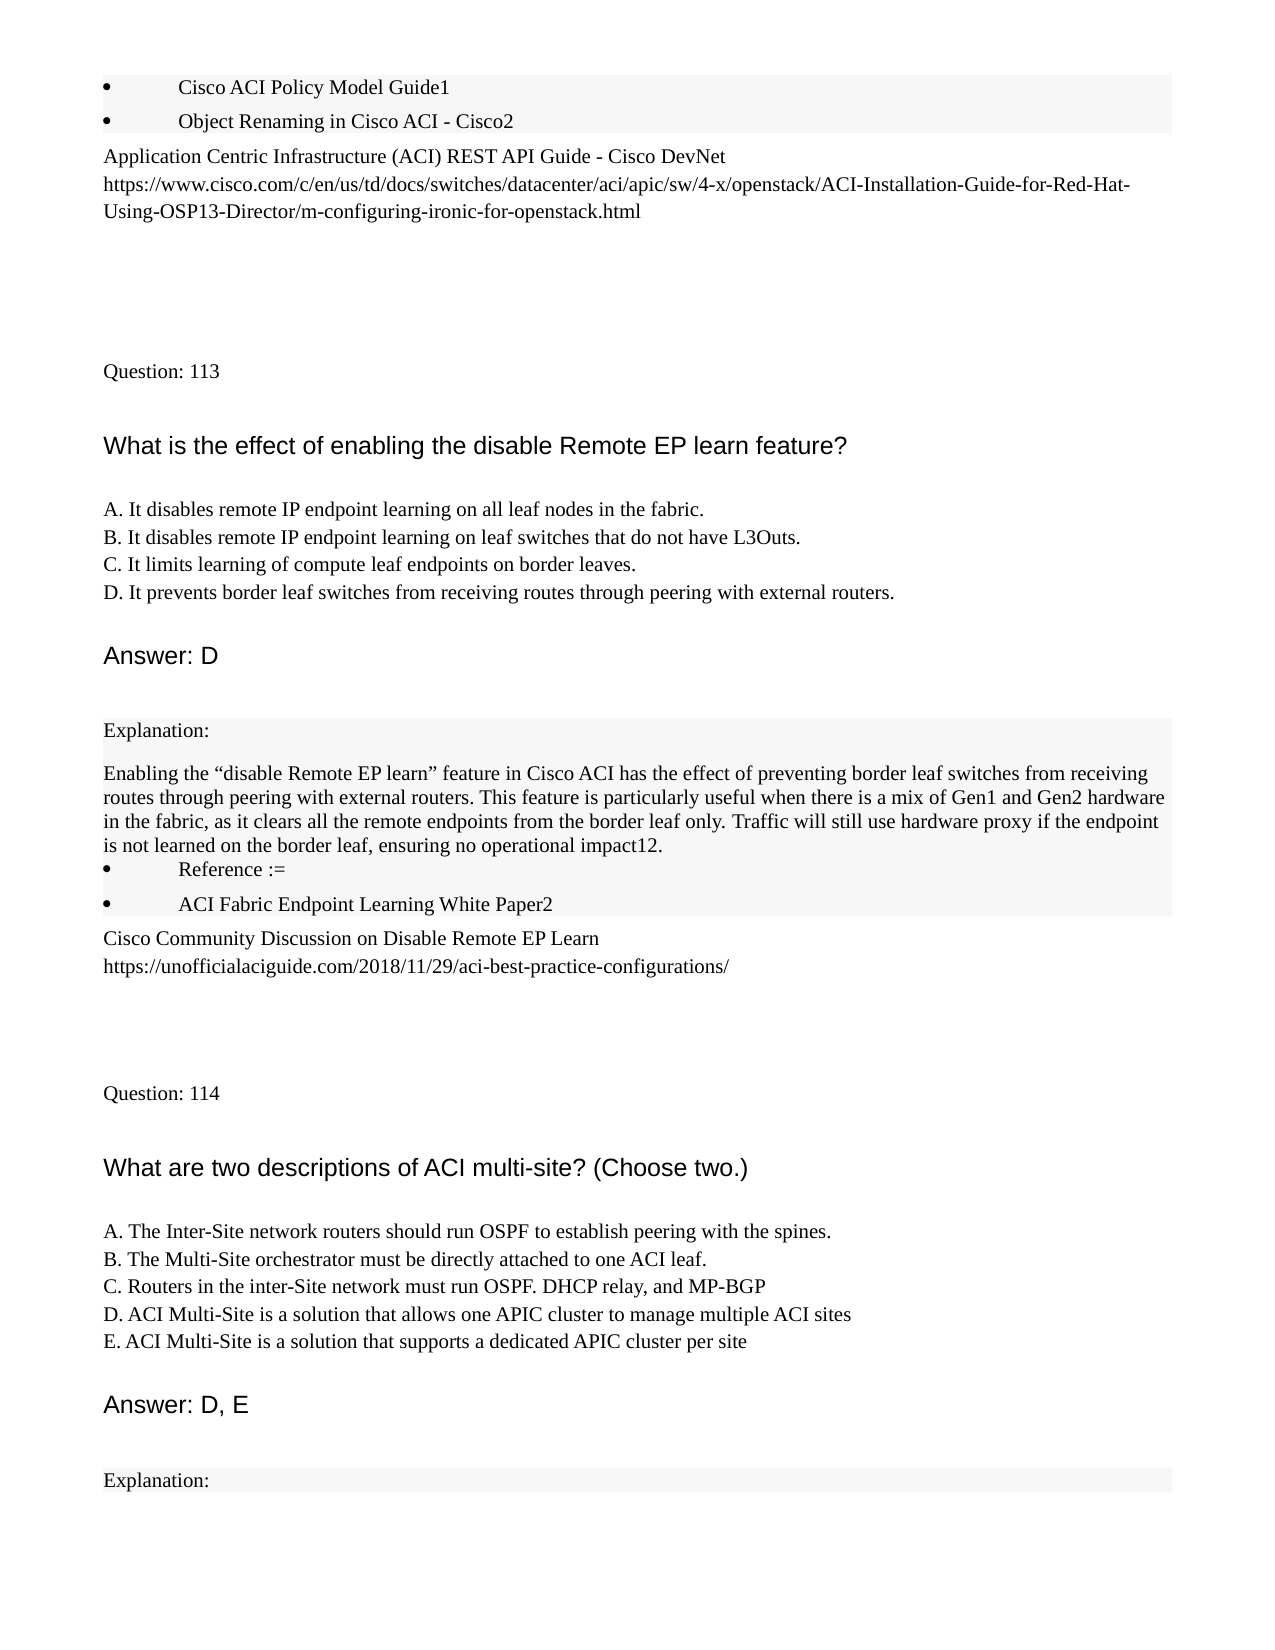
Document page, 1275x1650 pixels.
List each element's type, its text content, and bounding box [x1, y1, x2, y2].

text C. It limits learning of compute leaf endpoints on border leaves. [103, 552, 1172, 576]
text Enabling the “disable Remote EP learn” feature in Cisco ACI has the effect of preventing border leaf switches from receiving routes through peering with external routers. This feature is particularly useful when there is a mix of Gen1 and Gen2 hardware in the fabric, as it clears all the remote endpoints from the border leaf only. Traffic will still use hardware proxy if the endpoint is not learned on the border leaf, ensuring no operational impact12. [103, 761, 1172, 857]
list ACI Fabric Endpoint Learning White Paper2 [103, 892, 1172, 916]
text Answer: D [103, 641, 1172, 669]
text Answer: D, E [103, 1390, 1172, 1419]
text C. Routers in the inter-Site network must run OSPF. DHCP relay, and MP-BGP [103, 1274, 1172, 1298]
text Explanation: [103, 718, 1172, 742]
text Application Centric Infrastructure (ACI) REST API Guide - Cisco DevNet [103, 144, 1172, 168]
text What are two descriptions of ACI multi-site? (Choose two.) [103, 1153, 1172, 1182]
text A. The Inter-Site network routers should run OSPF to establish peering with the spines. [103, 1219, 1172, 1243]
text Question: 114 [103, 1081, 1172, 1105]
text D. ACI Multi-Site is a solution that allows one APIC cluster to manage multiple ACI sites [103, 1302, 1172, 1326]
text B. The Multi-Site orchestrator must be directly attached to one ACI leaf. [103, 1247, 1172, 1271]
text D. It prevents border leaf switches from receiving routes through peering with external routers. [103, 580, 1172, 604]
text Question: 113 [103, 359, 1172, 383]
text Cisco Community Discussion on Disable Remote EP Learn [103, 926, 1172, 950]
text https://www.cisco.com/c/en/us/td/docs/switches/datacenter/aci/apic/sw/4-x/openstack/ACI-Installation-Guide-for-Red-Hat-Using-OSP13-Director/m-configuring-ironic-for-openstack.html [103, 172, 1172, 223]
list Object Renaming in Cisco ACI - Cisco2 [103, 109, 1172, 133]
text Explanation: [103, 1468, 1172, 1492]
text What is the effect of enabling the disable Remote EP learn feature? [103, 431, 1172, 460]
text https://unofficialaciguide.com/2018/11/29/aci-best-practice-configurations/ [103, 954, 1172, 978]
list Reference := [103, 857, 1172, 881]
text B. It disables remote IP endpoint learning on leaf switches that do not have L3Outs. [103, 525, 1172, 549]
list Cisco ACI Policy Model Guide1 [103, 75, 1172, 99]
text E. ACI Multi-Site is a solution that supports a dedicated APIC cluster per site [103, 1329, 1172, 1353]
text A. It disables remote IP endpoint learning on all leaf nodes in the fabric. [103, 497, 1172, 521]
